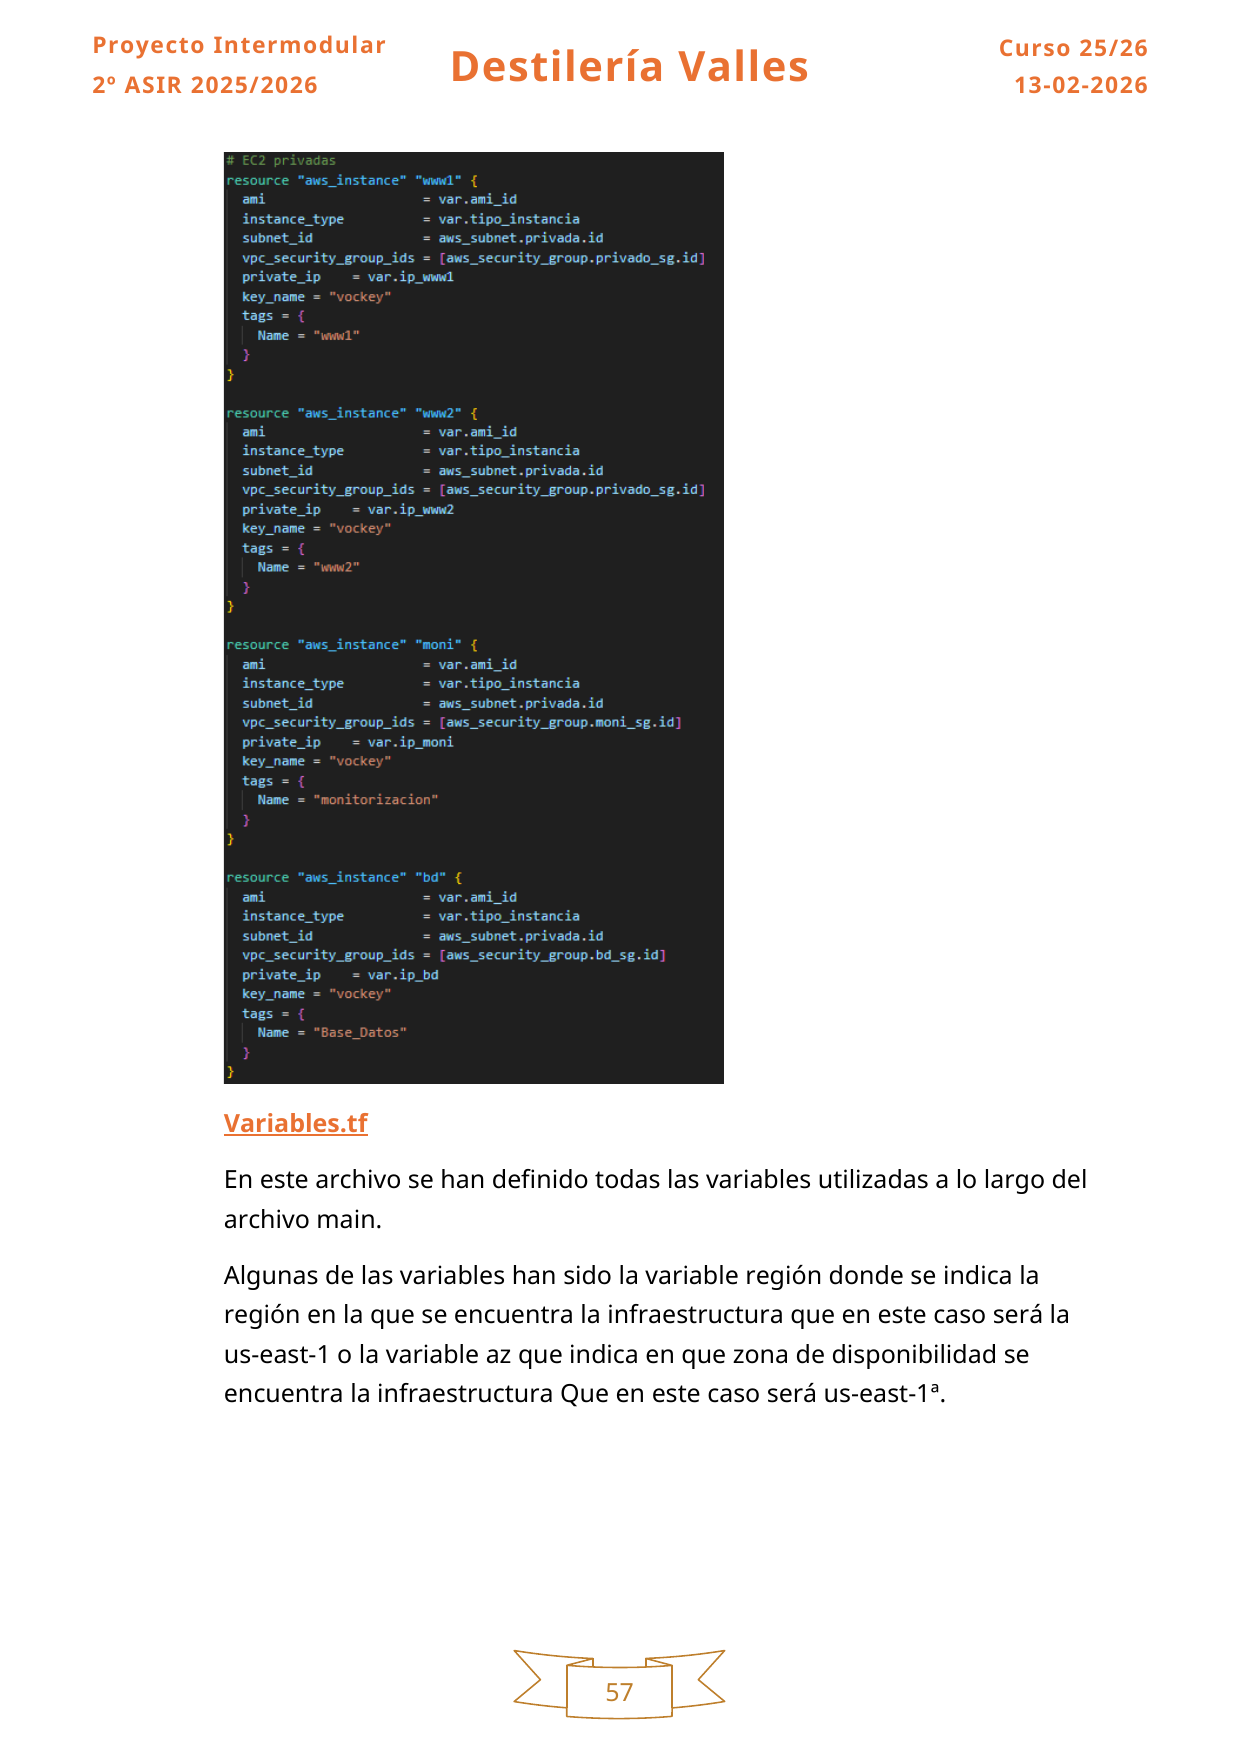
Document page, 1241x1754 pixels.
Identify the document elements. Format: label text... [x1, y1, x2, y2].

text Algunas de las variables han sido la variable región donde se indica la región en la que se encuentra la infraestructura que en este caso será la us-east-1 o la variable az que indica en que zona de disponibilidad se encuentra la infraestructura Que en este caso será us-east-1ª. [224, 1257, 1090, 1410]
text En este archivo se han definido todas las variables utilizadas a lo largo del archivo main. [224, 1162, 1090, 1235]
text Variables.tf [224, 1106, 1090, 1140]
picture [223, 152, 724, 1084]
